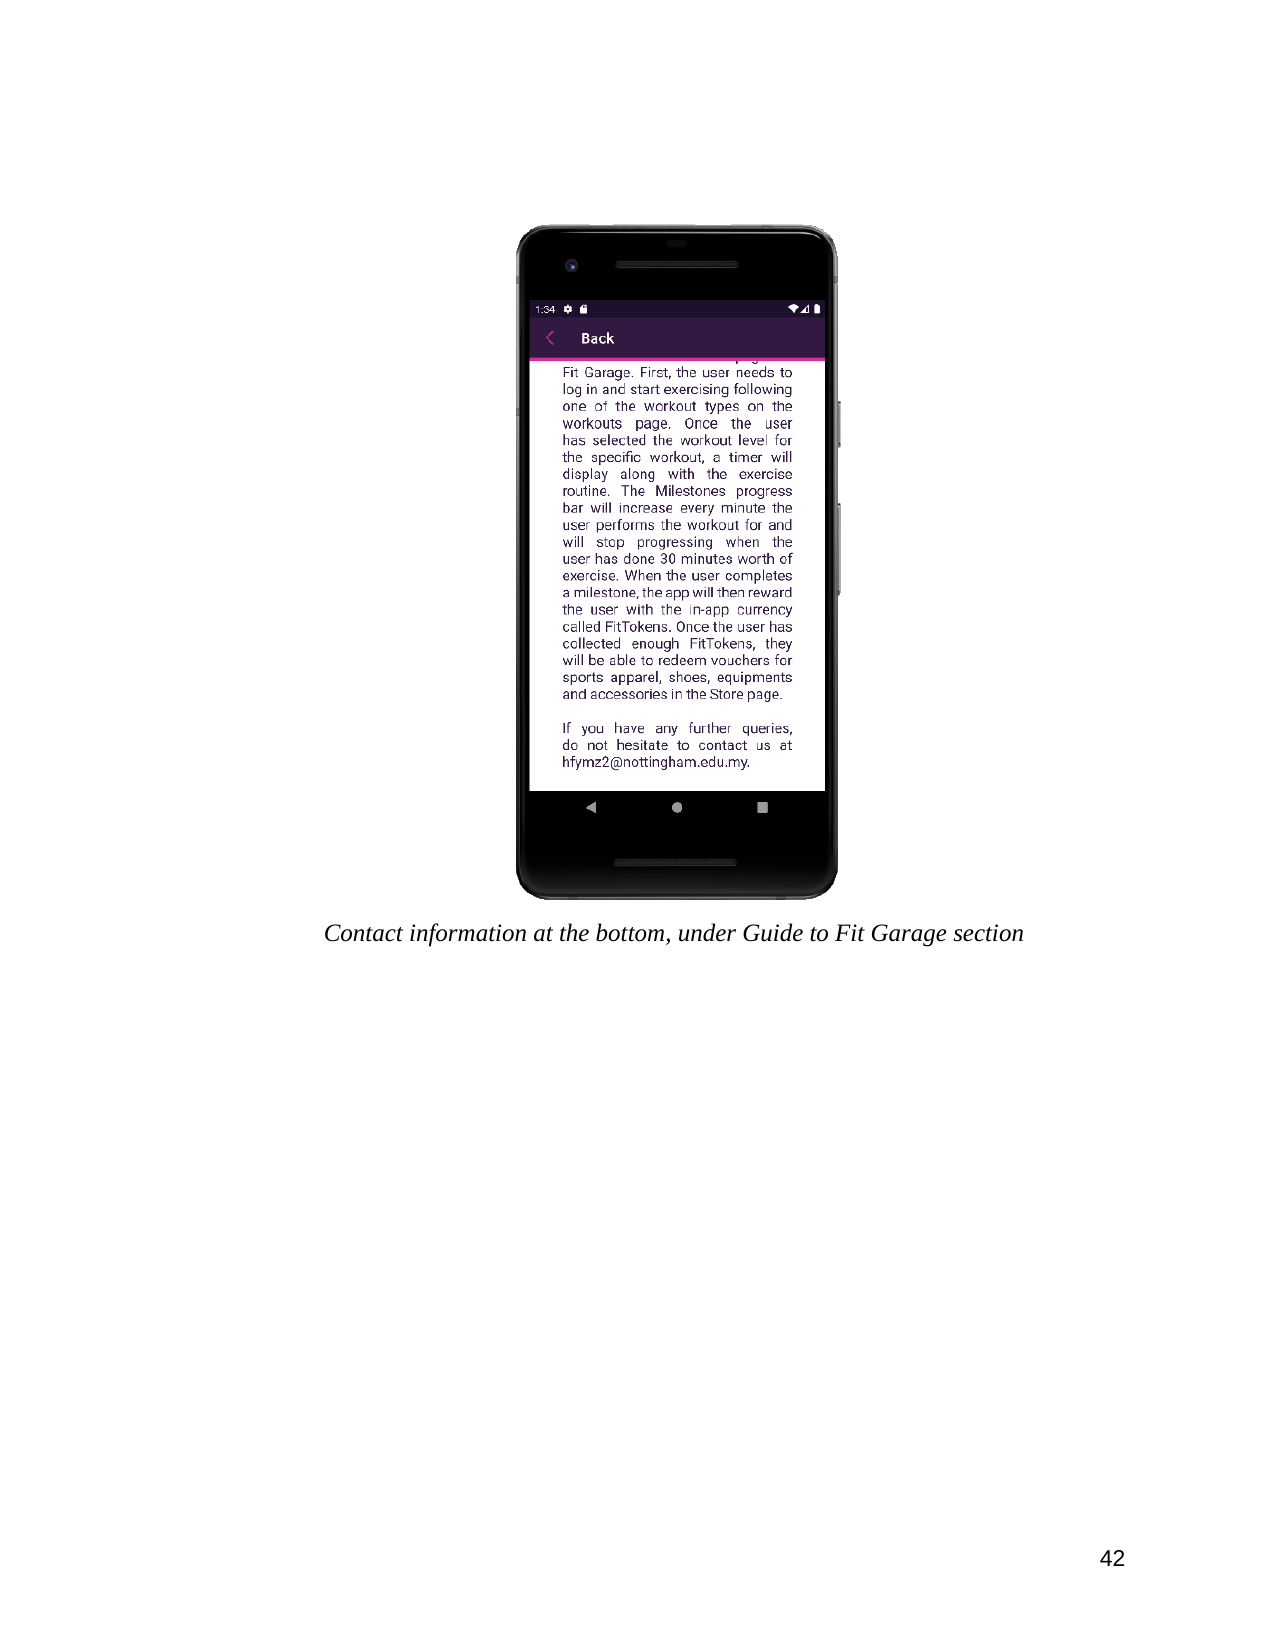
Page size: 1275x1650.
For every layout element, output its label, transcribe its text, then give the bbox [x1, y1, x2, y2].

picture [509, 218, 841, 904]
